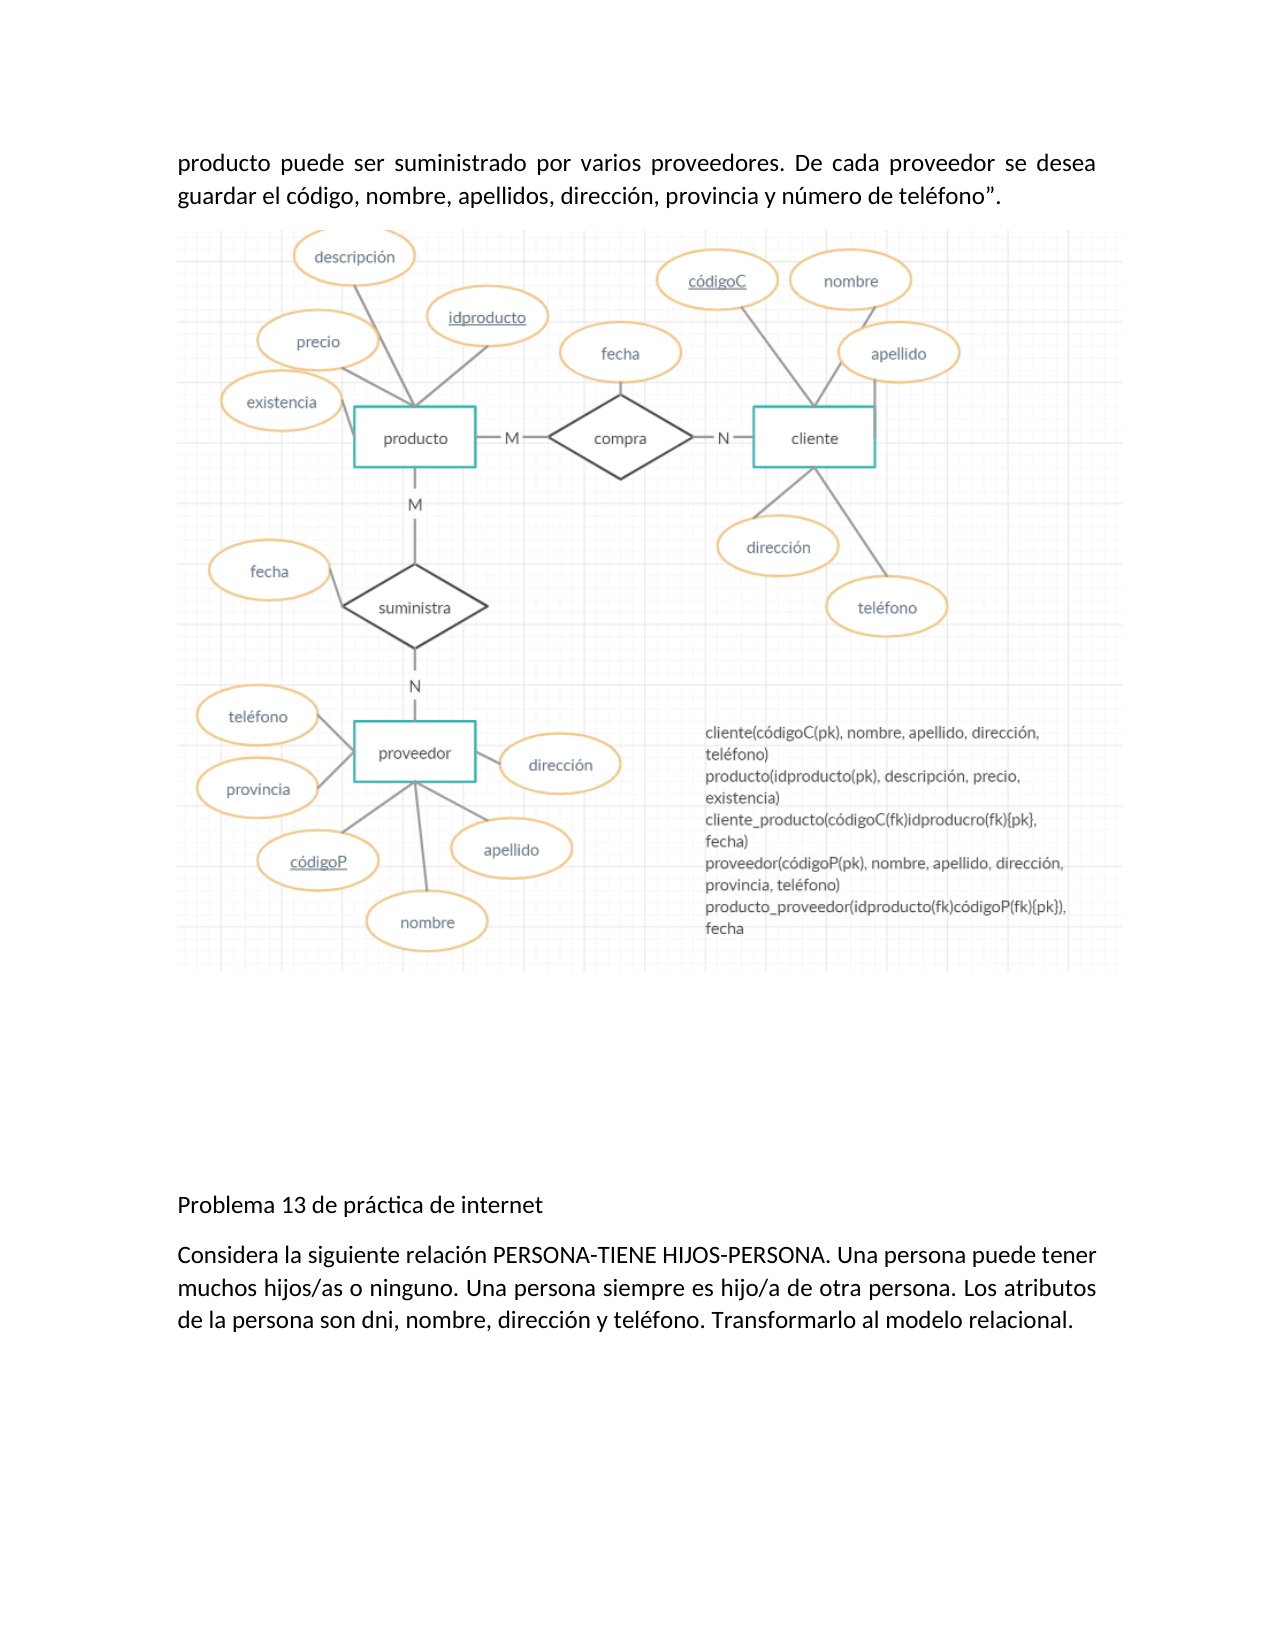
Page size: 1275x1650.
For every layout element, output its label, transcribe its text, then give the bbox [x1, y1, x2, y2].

text Considera la siguiente relación PERSONA-TIENE HIJOS-PERSONA. Una persona puede tener muchos hijos/as o ninguno. Una persona siempre es hijo/a de otra persona. Los atributos de la persona son dni, nombre, dirección y teléfono. Transformarlo al modelo relacional. [177, 1239, 1098, 1335]
text Problema 13 de práctica de internet [177, 1189, 1098, 1220]
picture [177, 230, 1123, 972]
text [177, 148, 1098, 211]
